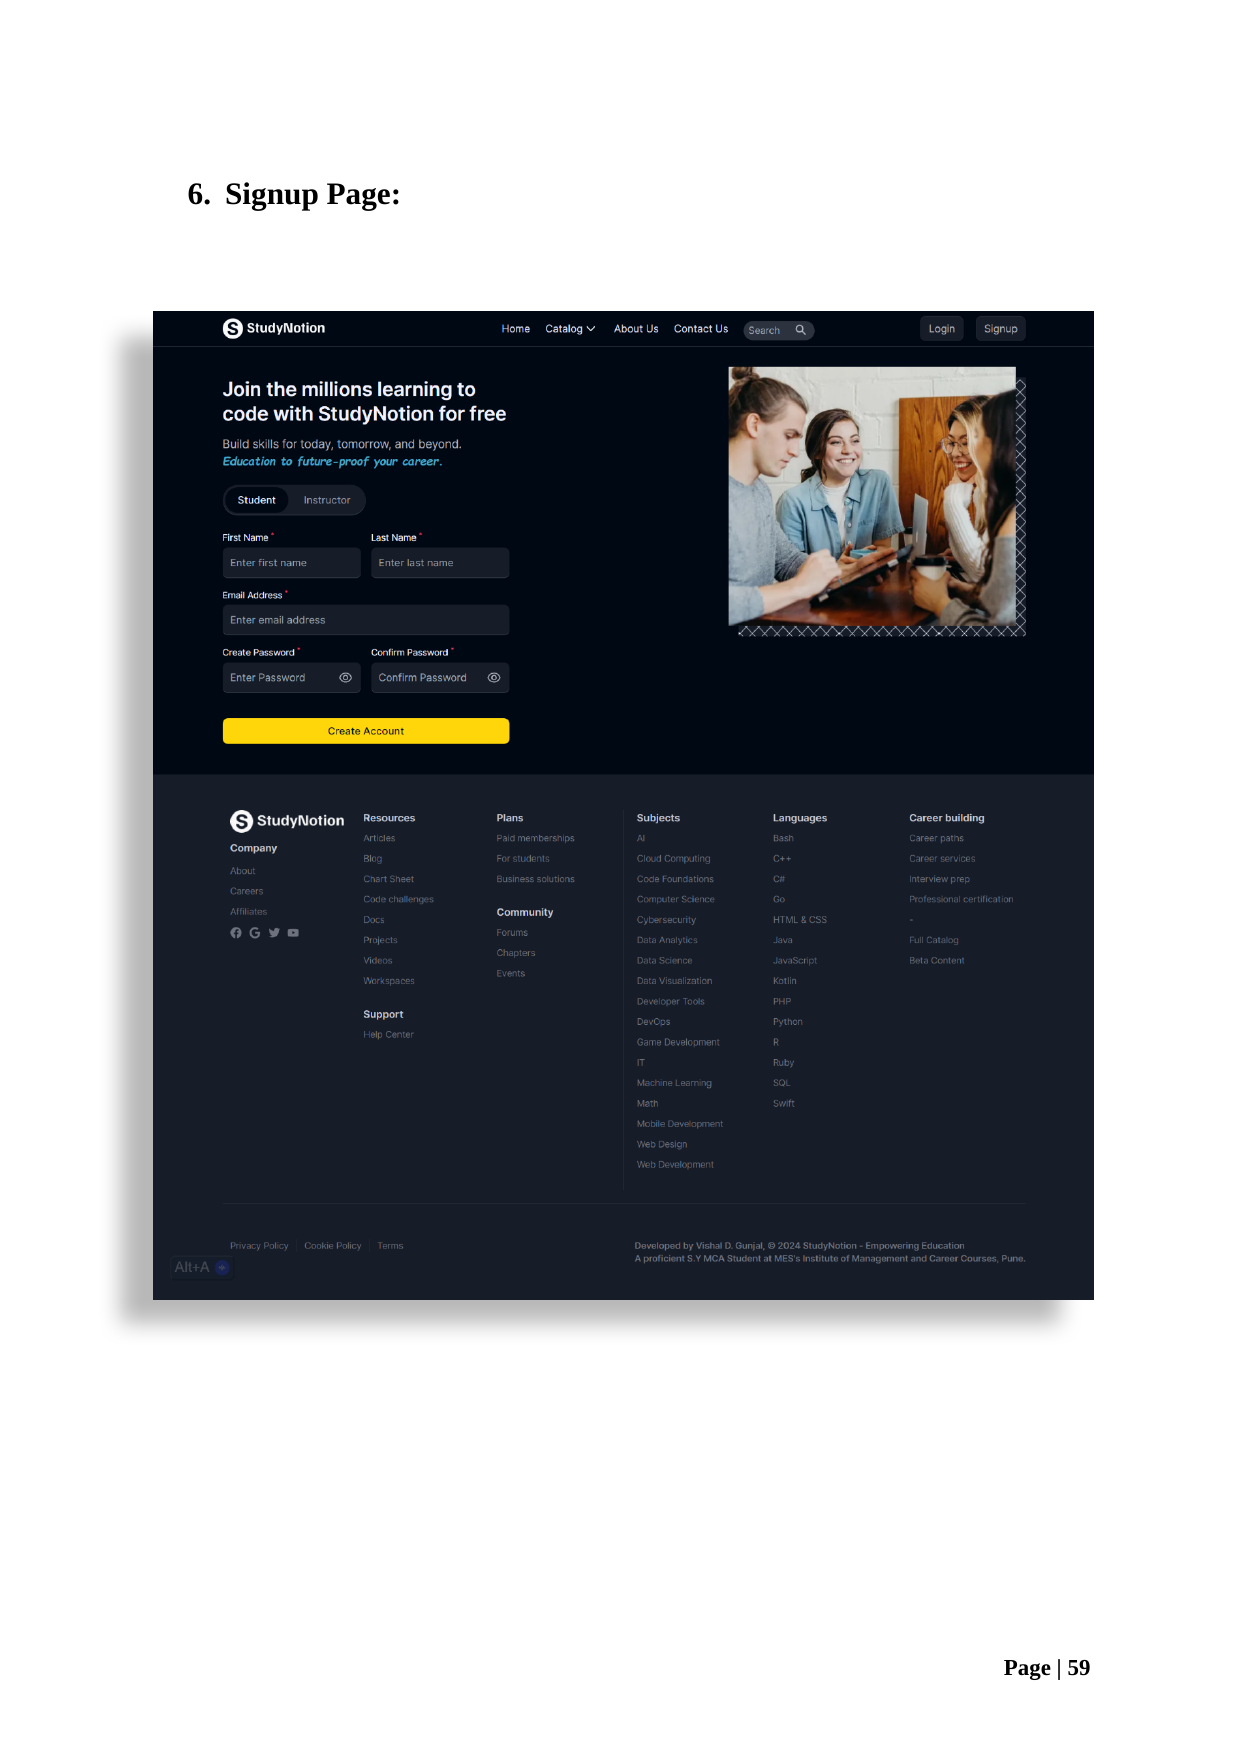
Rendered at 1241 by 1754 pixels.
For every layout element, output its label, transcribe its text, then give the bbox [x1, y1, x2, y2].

picture [153, 311, 1094, 1300]
list Signup Page: [187, 175, 1045, 211]
